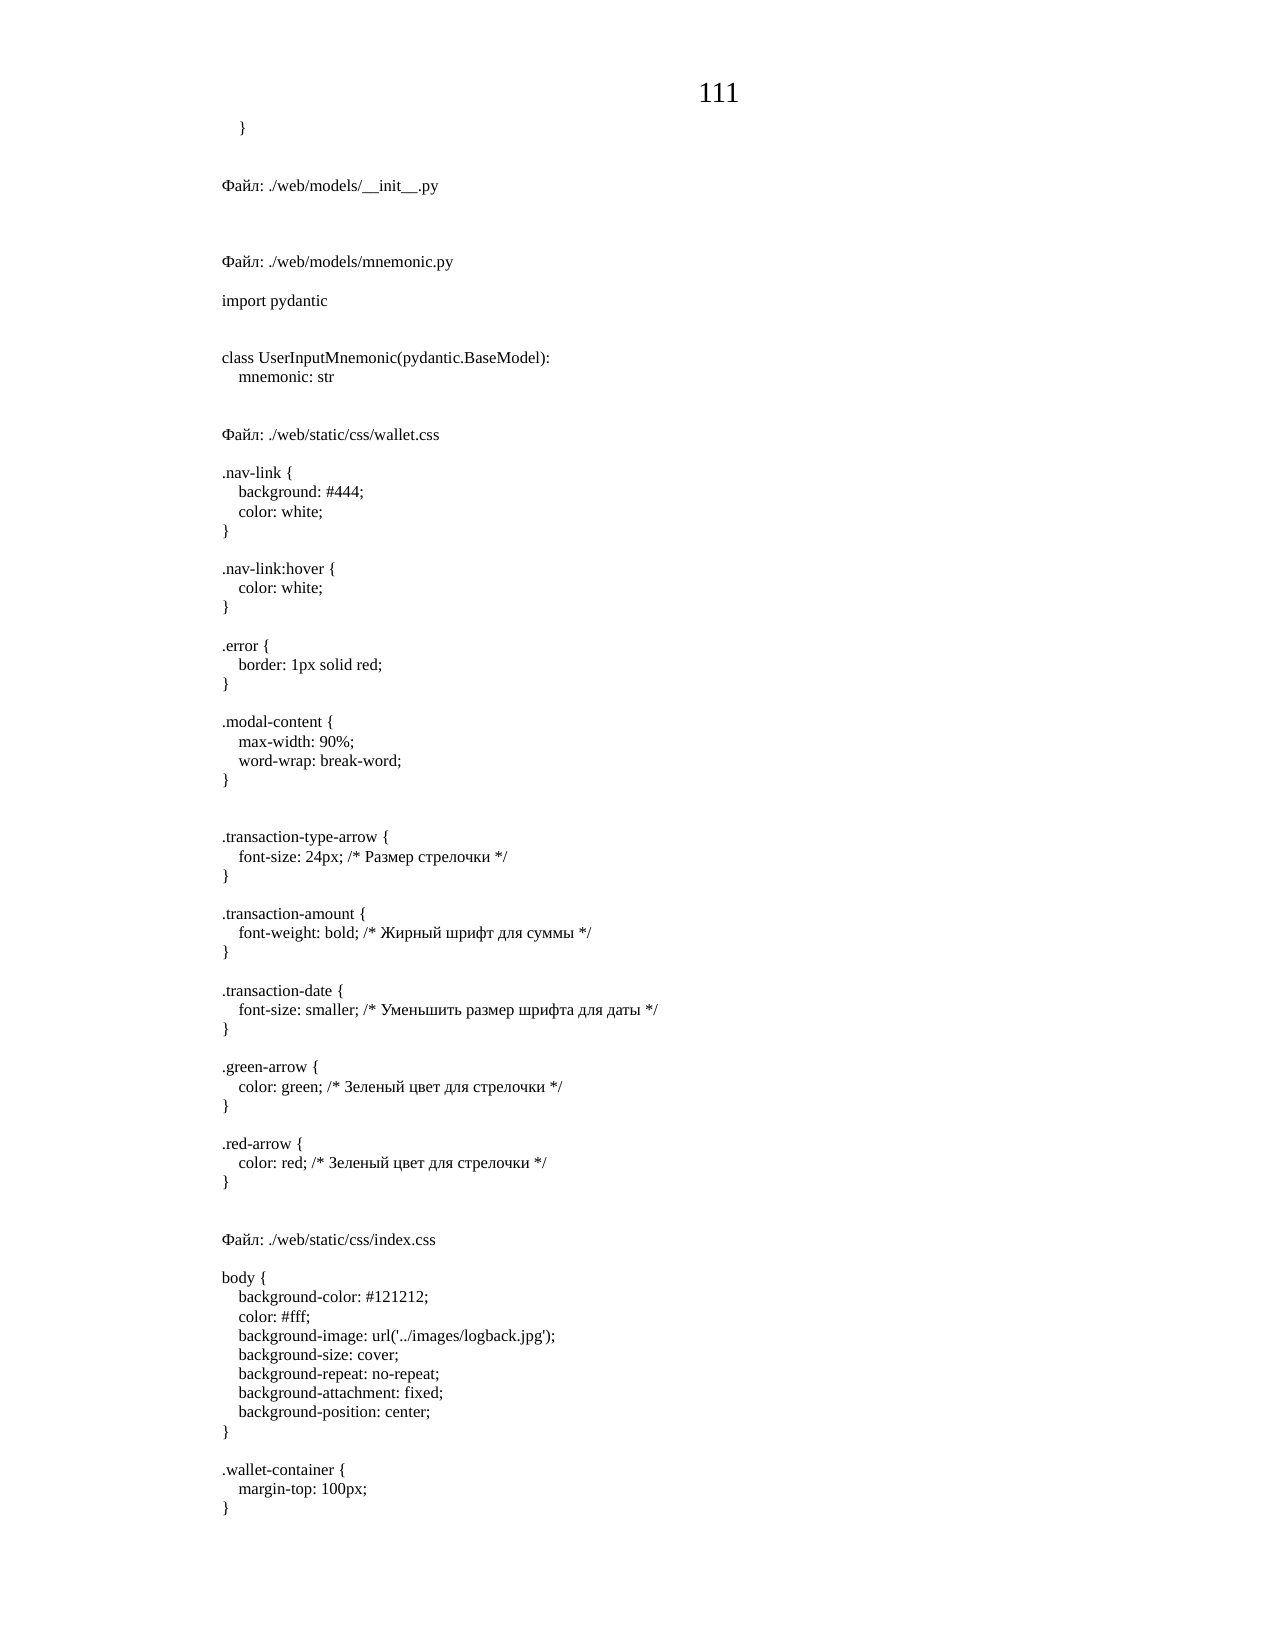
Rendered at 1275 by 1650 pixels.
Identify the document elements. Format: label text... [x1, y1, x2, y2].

list color: white; [103, 578, 1216, 597]
list } [103, 1498, 1216, 1517]
list .nav-link:hover { [103, 559, 1216, 578]
list color: green; /* Зеленый цвет для стрелочки */ [103, 1076, 1216, 1096]
list } [103, 866, 1216, 885]
list .green-arrow { [103, 1057, 1216, 1076]
list background-size: cover; [103, 1345, 1216, 1364]
list color: #fff; [103, 1306, 1216, 1326]
list Файл: ./web/static/css/wallet.css [103, 425, 1216, 444]
list } [103, 1421, 1216, 1441]
list background: #444; [103, 482, 1216, 501]
list import pydantic [103, 291, 1216, 310]
list background-color: #121212; [103, 1287, 1216, 1306]
list body { [103, 1268, 1216, 1287]
list .transaction-amount { [103, 904, 1216, 923]
list background-repeat: no-repeat; [103, 1364, 1216, 1383]
list Файл: ./web/models/mnemonic.py [103, 252, 1216, 271]
list .modal-content { [103, 712, 1216, 731]
list .red-arrow { [103, 1134, 1216, 1153]
list Файл: ./web/models/__init__.py [103, 176, 1216, 195]
list background-image: url('../images/logback.jpg'); [103, 1326, 1216, 1345]
list .error { [103, 636, 1216, 655]
list max-width: 90%; [103, 731, 1216, 751]
list } [103, 1019, 1216, 1038]
list } [103, 942, 1216, 961]
list } [103, 674, 1216, 693]
list } [103, 118, 1216, 137]
list } [103, 597, 1216, 616]
list mnemonic: str [103, 367, 1216, 386]
list } [103, 1096, 1216, 1115]
list border: 1px solid red; [103, 655, 1216, 674]
list .transaction-type-arrow { [103, 827, 1216, 846]
list font-size: 24px; /* Размер стрелочки */ [103, 846, 1216, 866]
list font-size: smaller; /* Уменьшить размер шрифта для даты */ [103, 1000, 1216, 1019]
list margin-top: 100px; [103, 1479, 1216, 1498]
list .wallet-container { [103, 1460, 1216, 1479]
list color: red; /* Зеленый цвет для стрелочки */ [103, 1153, 1216, 1172]
list word-wrap: break-word; [103, 751, 1216, 770]
list Файл: ./web/static/css/index.css [103, 1230, 1216, 1249]
list background-attachment: fixed; [103, 1383, 1216, 1402]
list class UserInputMnemonic(pydantic.BaseModel): [103, 348, 1216, 367]
list } [103, 521, 1216, 540]
list } [103, 770, 1216, 789]
list font-weight: bold; /* Жирный шрифт для суммы */ [103, 923, 1216, 942]
list color: white; [103, 501, 1216, 521]
list .nav-link { [103, 463, 1216, 482]
list background-position: center; [103, 1402, 1216, 1421]
list .transaction-date { [103, 981, 1216, 1000]
list } [103, 1172, 1216, 1191]
